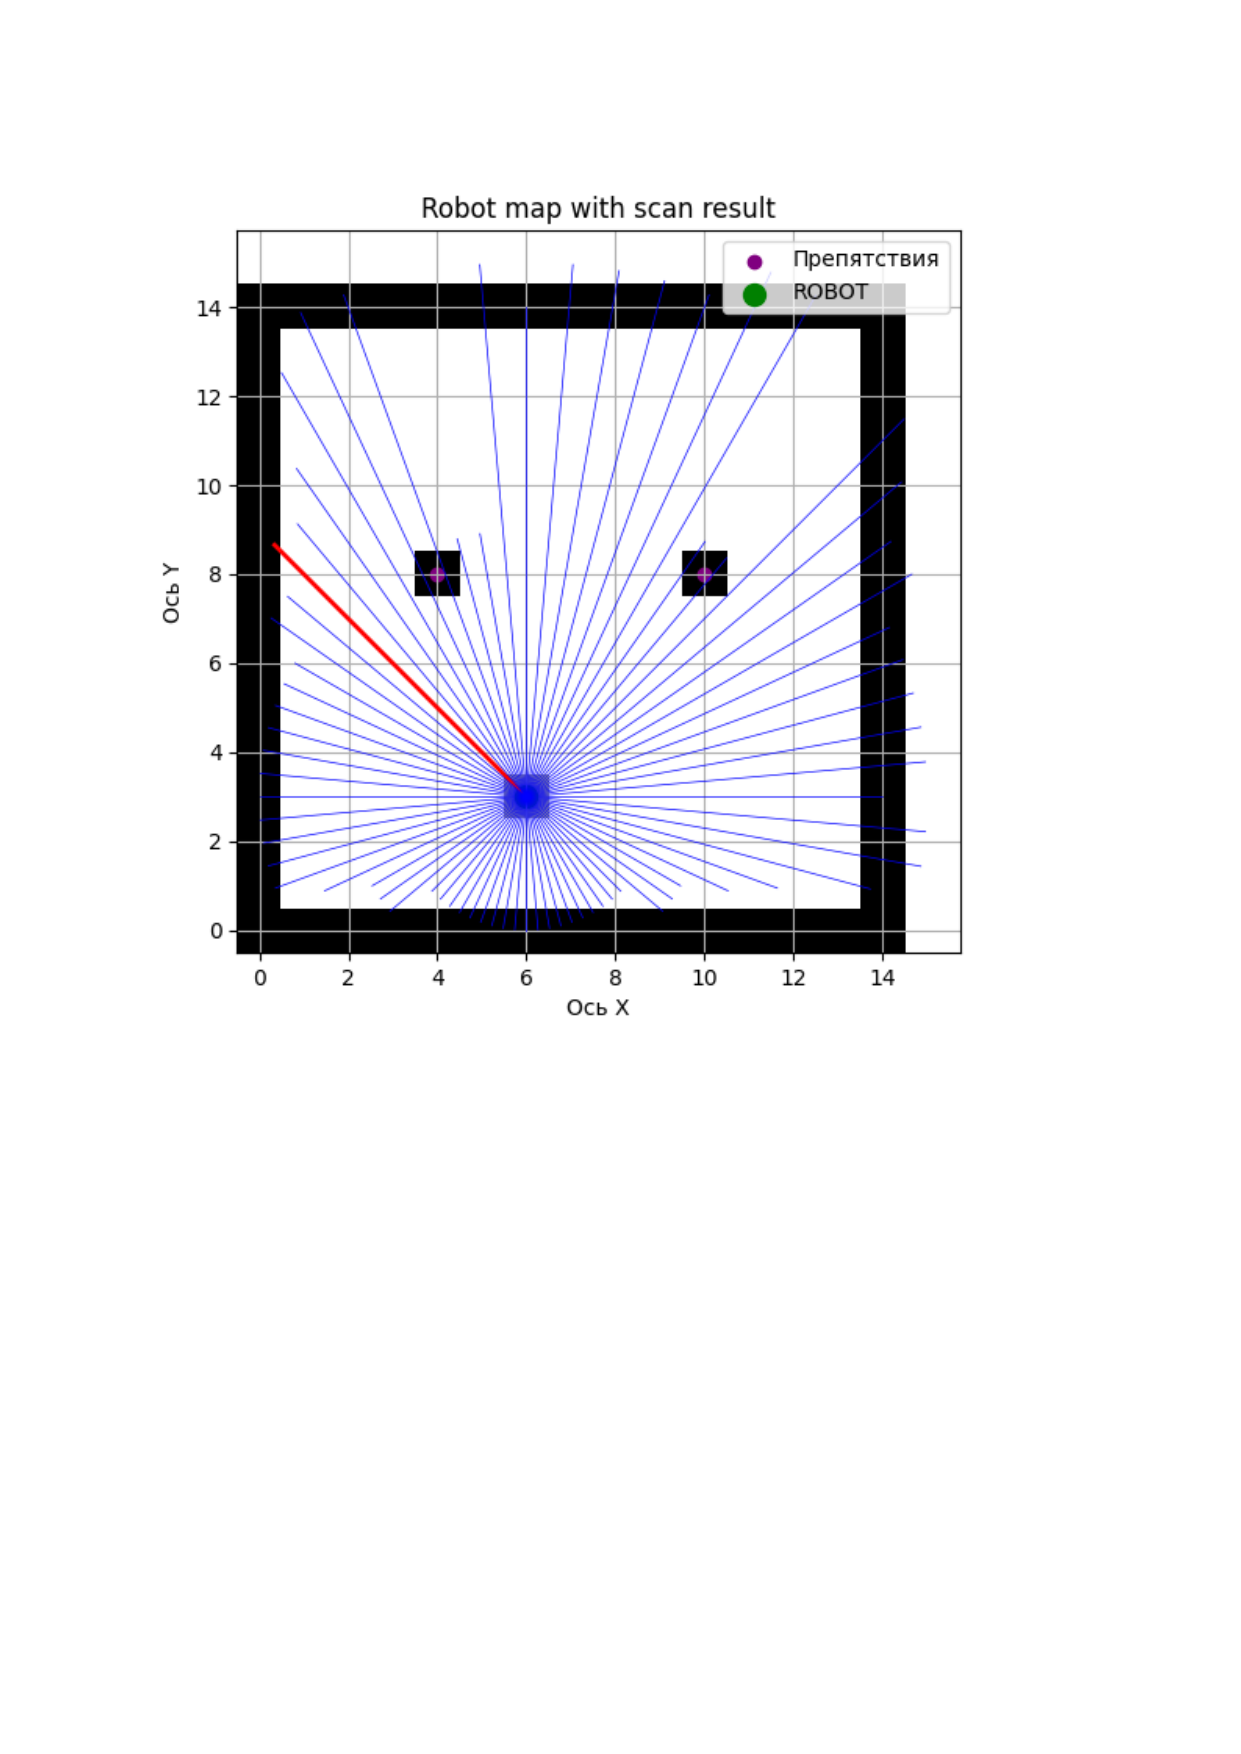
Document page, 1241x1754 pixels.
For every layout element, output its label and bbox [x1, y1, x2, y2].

picture [118, 118, 1056, 1056]
